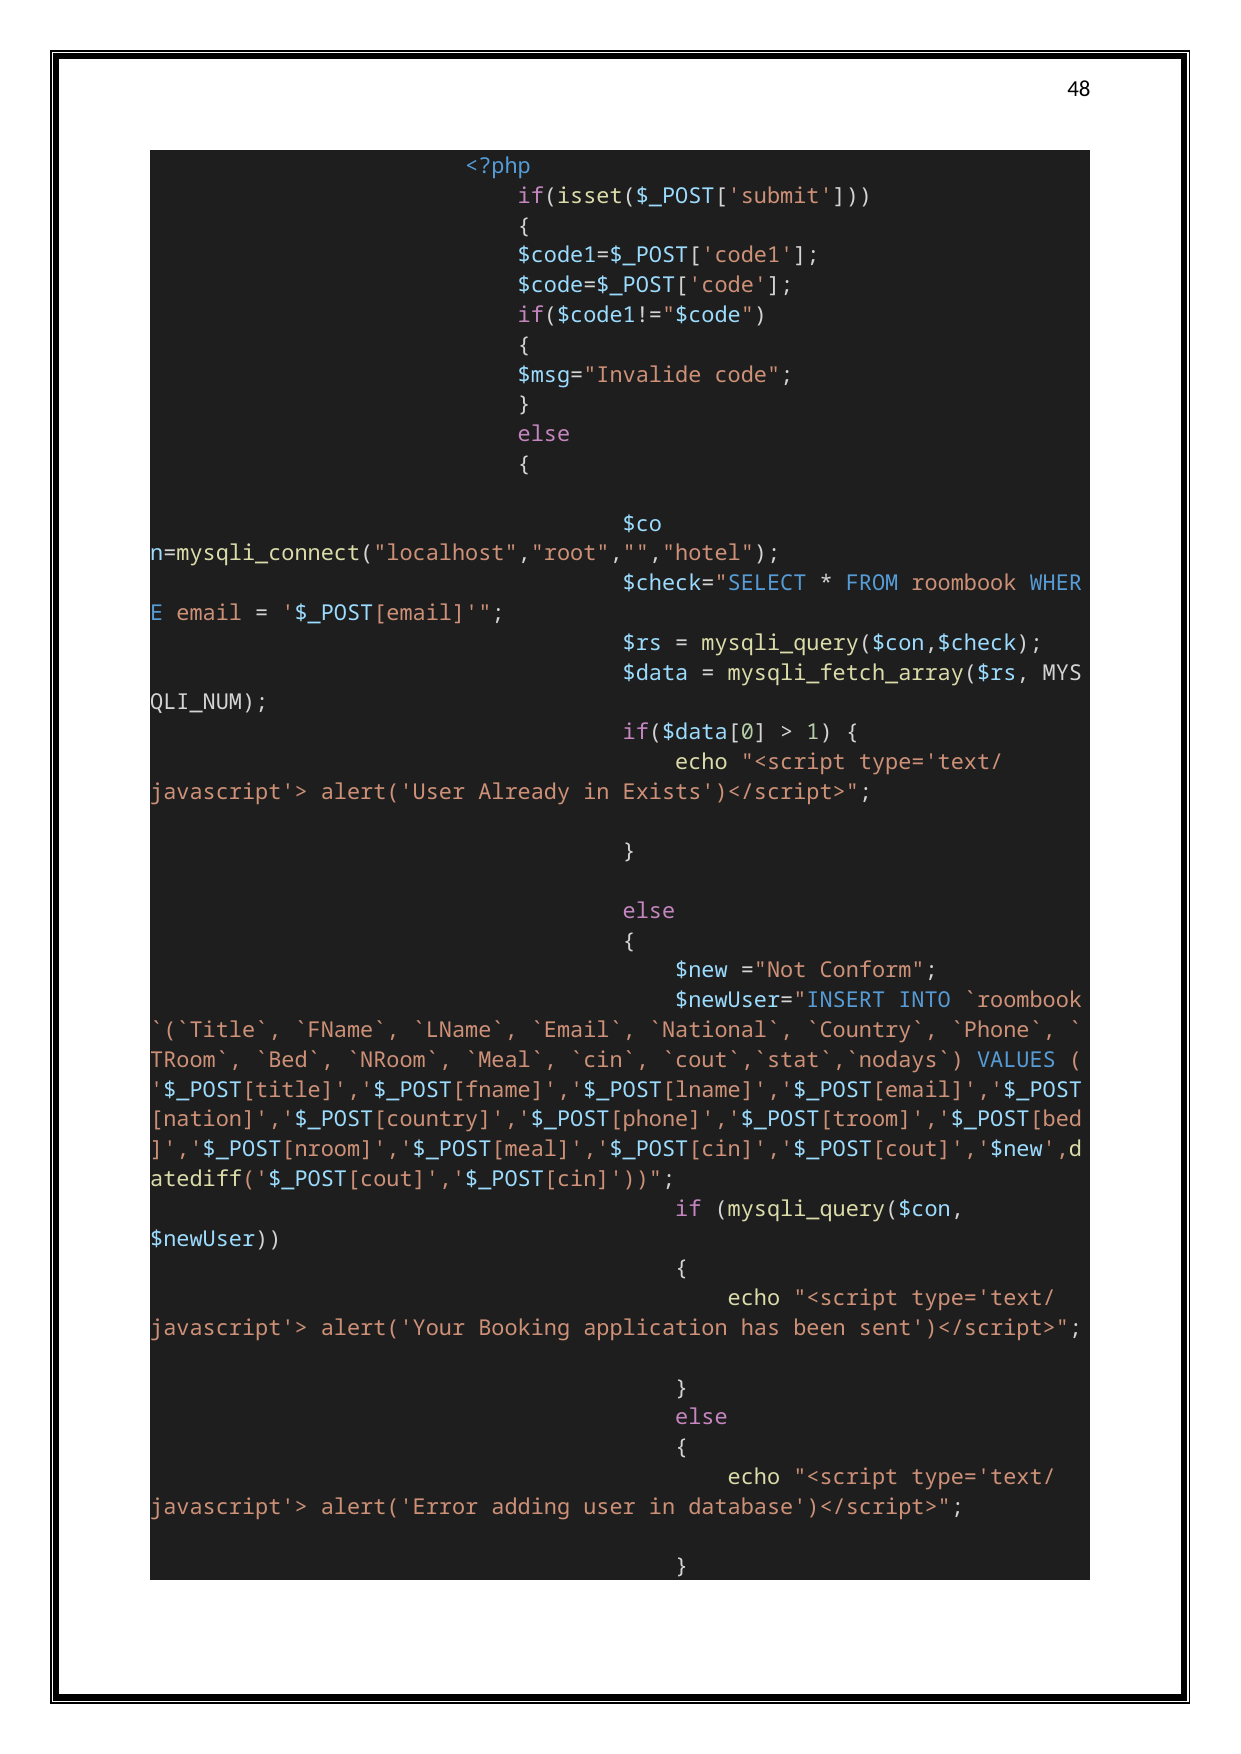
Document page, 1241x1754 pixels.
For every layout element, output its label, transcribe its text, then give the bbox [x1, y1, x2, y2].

text else [150, 418, 1090, 448]
text $msg="Invalide code"; [150, 358, 1090, 388]
text { [150, 448, 1090, 478]
text echo "<script type='text/javascript'> alert('Your Booking application has been sent')</script>"; [150, 1282, 1090, 1342]
text if (mysqli_query($con,$newUser)) [150, 1193, 1090, 1252]
text <?php [150, 150, 1090, 180]
text else [150, 1401, 1090, 1431]
text if($data[0] > 1) { [150, 716, 1090, 746]
text $con=mysqli_connect("localhost","root","","hotel"); [150, 507, 1090, 567]
text $code1=$_POST['code1']; [150, 239, 1090, 269]
text } [150, 1550, 1090, 1580]
text $new ="Not Conform"; [150, 954, 1090, 984]
text if($code1!="$code") [150, 299, 1090, 329]
text { [150, 1431, 1090, 1461]
text { [150, 924, 1090, 954]
text } [150, 1371, 1090, 1401]
text } [150, 388, 1090, 418]
text { [150, 329, 1090, 358]
text } [150, 835, 1090, 865]
text { [150, 209, 1090, 239]
text $newUser="INSERT INTO `roombook`(`Title`, `FName`, `LName`, `Email`, `National`, `Country`, `Phone`, `TRoom`, `Bed`, `NRoom`, `Meal`, `cin`, `cout`,`stat`,`nodays`) VALUES ('$_POST[title]','$_POST[fname]','$_POST[lname]','$_POST[email]','$_POST[nation]','$_POST[country]','$_POST[phone]','$_POST[troom]','$_POST[bed]','$_POST[nroom]','$_POST[meal]','$_POST[cin]','$_POST[cout]','$new',datediff('$_POST[cout]','$_POST[cin]'))"; [150, 984, 1090, 1193]
text $rs = mysqli_query($con,$check); [150, 627, 1090, 656]
text else [150, 895, 1090, 924]
text { [150, 1252, 1090, 1282]
text $data = mysqli_fetch_array($rs, MYSQLI_NUM); [150, 656, 1090, 716]
text echo "<script type='text/javascript'> alert('User Already in Exists')</script>"; [150, 746, 1090, 805]
text echo "<script type='text/javascript'> alert('Error adding user in database')</script>"; [150, 1461, 1090, 1520]
text $check="SELECT * FROM roombook WHERE email = '$_POST[email]'"; [150, 567, 1090, 627]
text $code=$_POST['code']; [150, 269, 1090, 299]
text if(isset($_POST['submit'])) [150, 180, 1090, 209]
